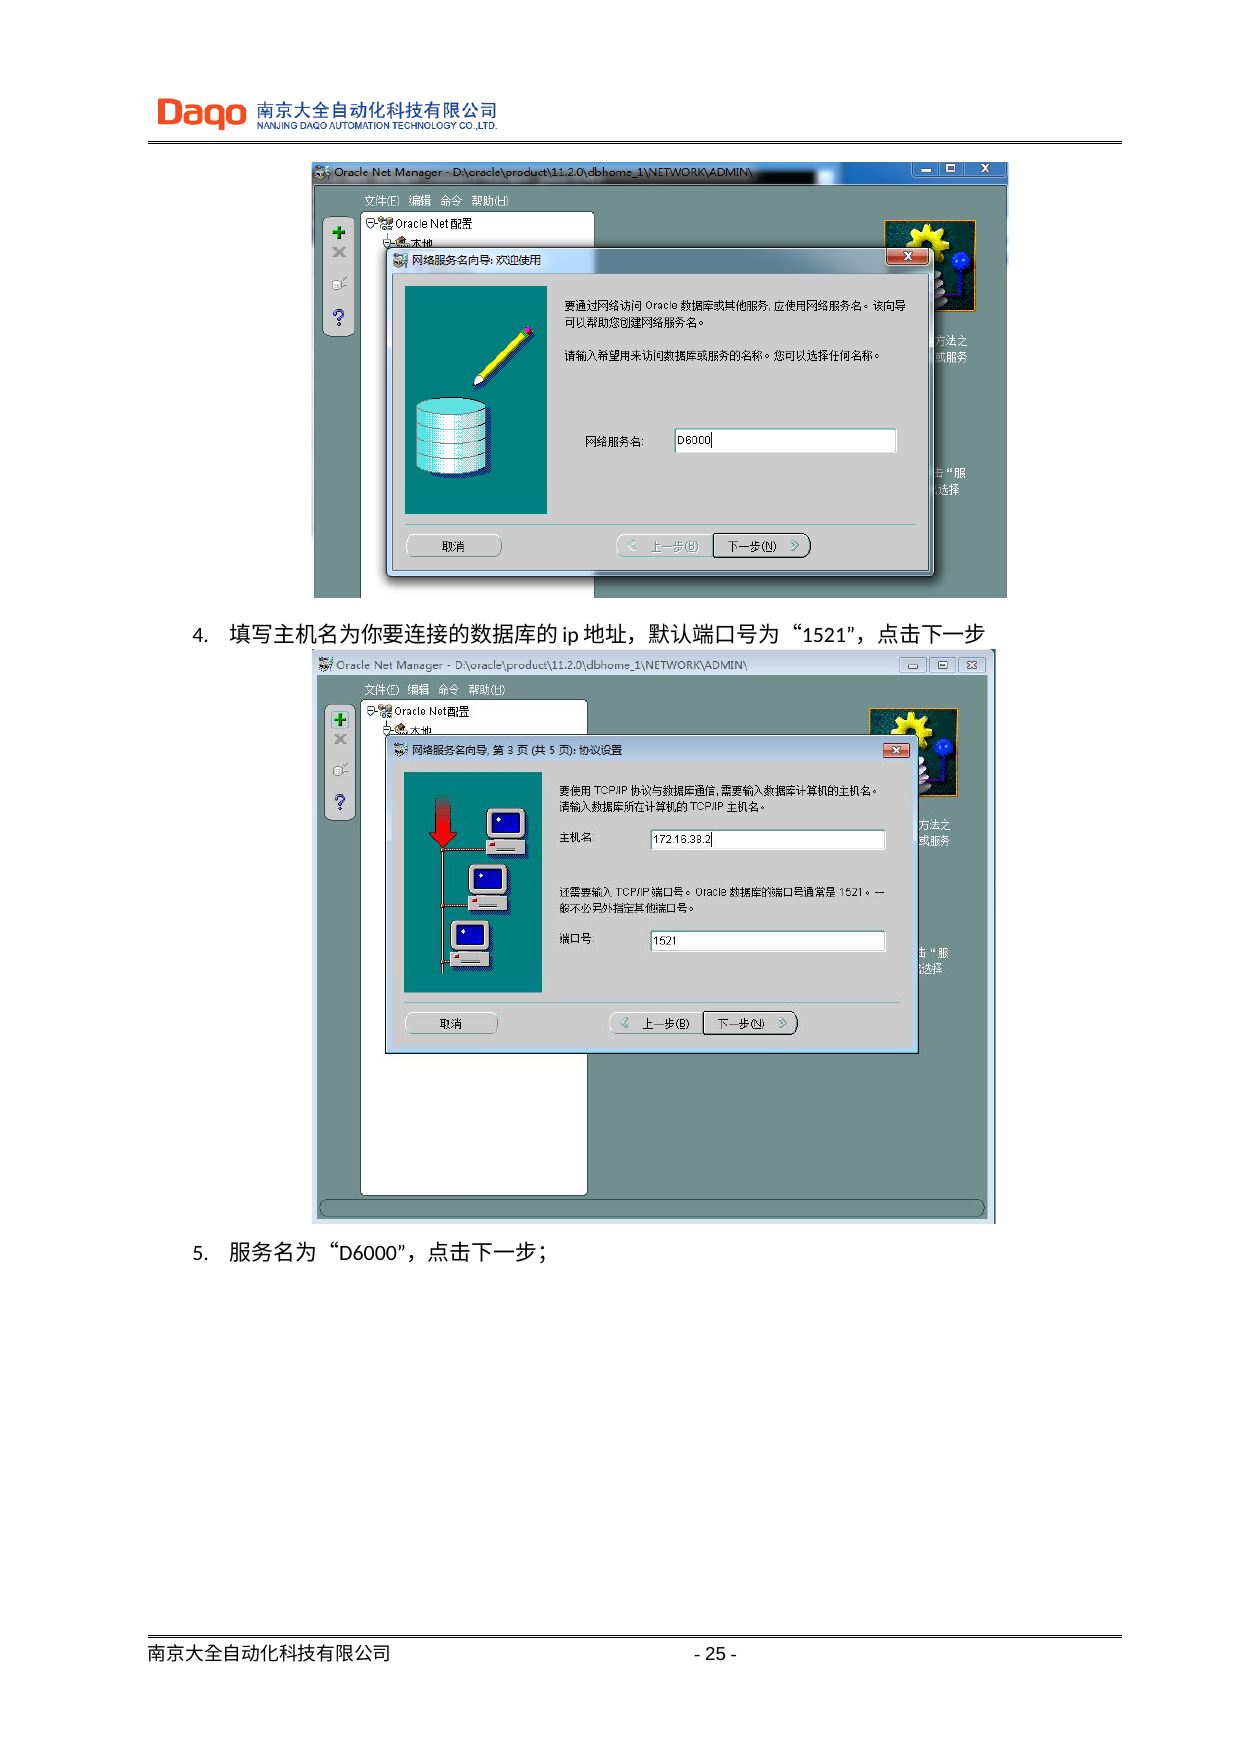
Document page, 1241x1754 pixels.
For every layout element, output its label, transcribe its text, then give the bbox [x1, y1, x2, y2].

picture [311, 162, 1009, 598]
list 填写主机名为你要连接的数据库的ip地址，默认端口号为“1521”，点击下一步 [192, 617, 1122, 649]
picture [147, 88, 505, 140]
list 服务名为“D6000”，点击下一步； [192, 1234, 1122, 1267]
picture [311, 649, 996, 1224]
